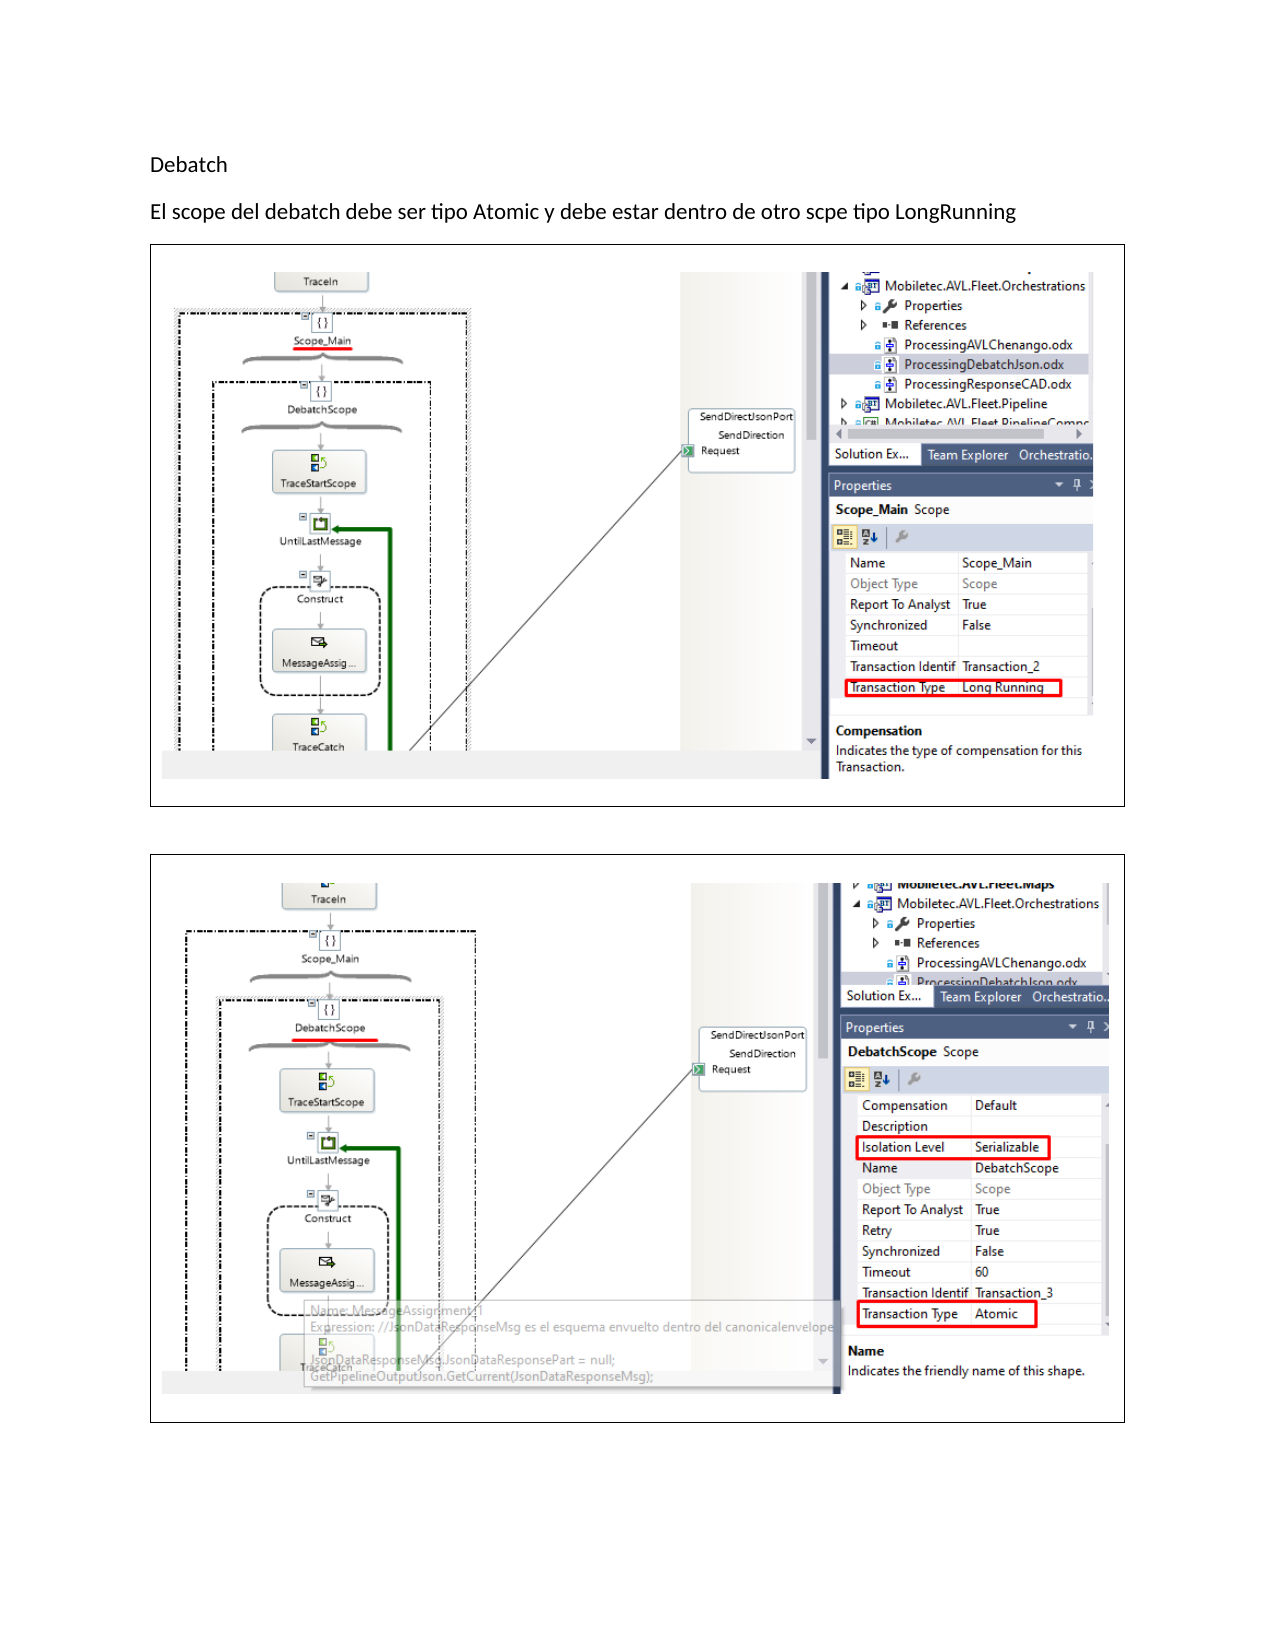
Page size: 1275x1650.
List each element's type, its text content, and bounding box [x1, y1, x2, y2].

picture [161, 272, 1094, 779]
picture [161, 883, 1109, 1394]
table_header [151, 245, 1124, 806]
table_header [151, 855, 1124, 1422]
text El scope del debatch debe ser tipo Atomic y debe estar dentro de otro scpe tipo LongRunning [150, 197, 1125, 225]
text Debatch [150, 150, 1125, 178]
